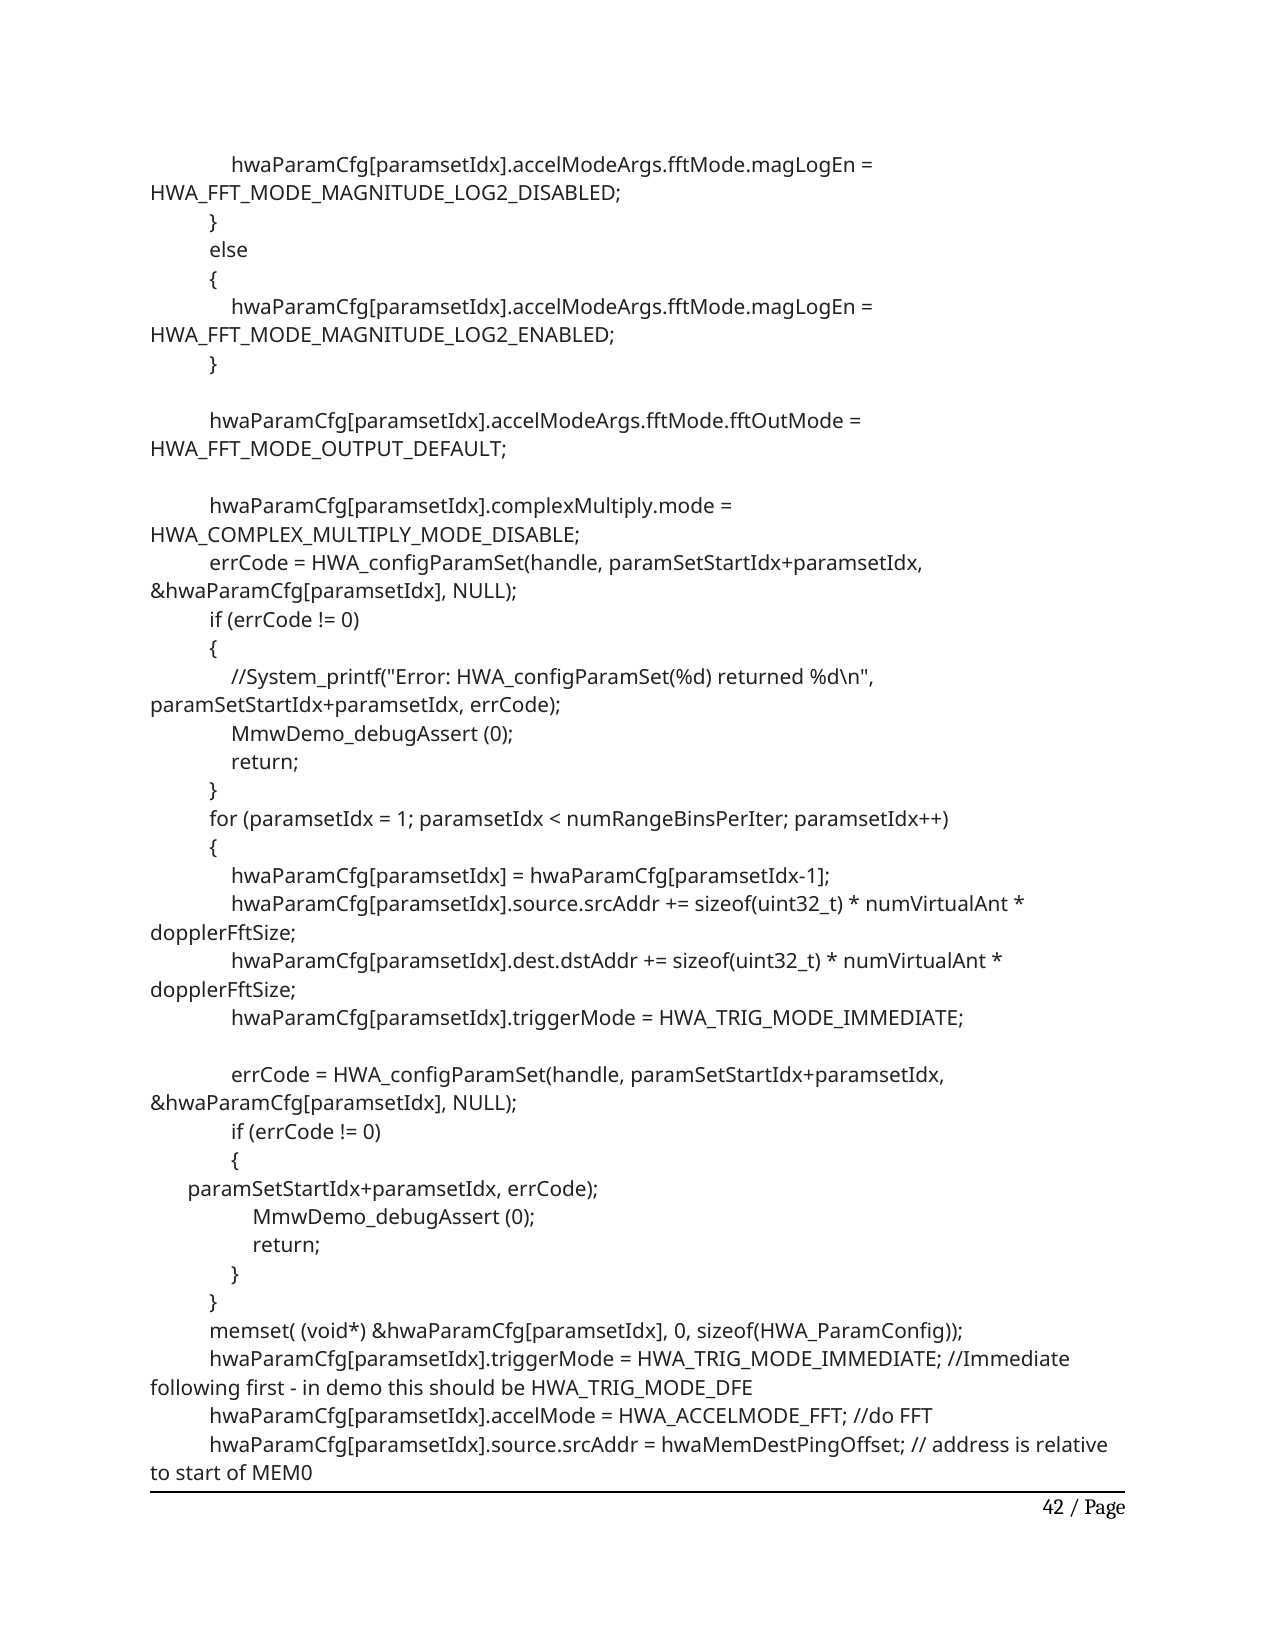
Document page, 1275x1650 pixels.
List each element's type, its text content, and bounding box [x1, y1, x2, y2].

text else [150, 235, 1125, 264]
text errCode = HWA_configParamSet(handle, paramSetStartIdx+paramsetIdx, &hwaParamCfg[paramsetIdx], NULL); [150, 548, 1125, 605]
text //System_printf("Error: HWA_configParamSet(%d) returned %d\n", paramSetStartIdx+paramsetIdx, errCode); [150, 662, 1125, 719]
text paramSetStartIdx+paramsetIdx, errCode); [150, 1174, 1125, 1202]
text hwaParamCfg[paramsetIdx].accelMode = HWA_ACCELMODE_FFT; //do FFT [150, 1401, 1125, 1430]
text } [150, 776, 1125, 804]
text hwaParamCfg[paramsetIdx].source.srcAddr = hwaMemDestPingOffset; // address is relative to start of MEM0 [150, 1430, 1125, 1487]
text MmwDemo_debugAssert (0); [150, 719, 1125, 747]
text MmwDemo_debugAssert (0); [150, 1202, 1125, 1231]
text hwaParamCfg[paramsetIdx].complexMultiply.mode = HWA_COMPLEX_MULTIPLY_MODE_DISABLE; [150, 491, 1125, 548]
text errCode = HWA_configParamSet(handle, paramSetStartIdx+paramsetIdx, &hwaParamCfg[paramsetIdx], NULL); [150, 1060, 1125, 1117]
text hwaParamCfg[paramsetIdx].dest.dstAddr += sizeof(uint32_t) * numVirtualAnt * dopplerFftSize; [150, 946, 1125, 1003]
text } [150, 207, 1125, 235]
text } [150, 1287, 1125, 1316]
text return; [150, 1231, 1125, 1259]
text hwaParamCfg[paramsetIdx].accelModeArgs.fftMode.fftOutMode = HWA_FFT_MODE_OUTPUT_DEFAULT; [150, 406, 1125, 463]
text hwaParamCfg[paramsetIdx] = hwaParamCfg[paramsetIdx-1]; [150, 861, 1125, 889]
text { [150, 1145, 1125, 1174]
text hwaParamCfg[paramsetIdx].triggerMode = HWA_TRIG_MODE_IMMEDIATE; //Immediate following first - in demo this should be HWA_TRIG_MODE_DFE [150, 1344, 1125, 1401]
text for (paramsetIdx = 1; paramsetIdx < numRangeBinsPerIter; paramsetIdx++) [150, 804, 1125, 832]
text hwaParamCfg[paramsetIdx].source.srcAddr += sizeof(uint32_t) * numVirtualAnt * dopplerFftSize; [150, 889, 1125, 946]
text if (errCode != 0) [150, 605, 1125, 633]
text { [150, 832, 1125, 861]
text hwaParamCfg[paramsetIdx].triggerMode = HWA_TRIG_MODE_IMMEDIATE; [150, 1003, 1125, 1032]
text { [150, 264, 1125, 292]
text } [150, 1259, 1125, 1287]
text memset( (void*) &hwaParamCfg[paramsetIdx], 0, sizeof(HWA_ParamConfig)); [150, 1316, 1125, 1344]
text hwaParamCfg[paramsetIdx].accelModeArgs.fftMode.magLogEn = HWA_FFT_MODE_MAGNITUDE_LOG2_ENABLED; [150, 292, 1125, 349]
text { [150, 633, 1125, 662]
text return; [150, 747, 1125, 776]
text if (errCode != 0) [150, 1117, 1125, 1145]
text } [150, 349, 1125, 377]
text hwaParamCfg[paramsetIdx].accelModeArgs.fftMode.magLogEn = HWA_FFT_MODE_MAGNITUDE_LOG2_DISABLED; [150, 150, 1125, 207]
